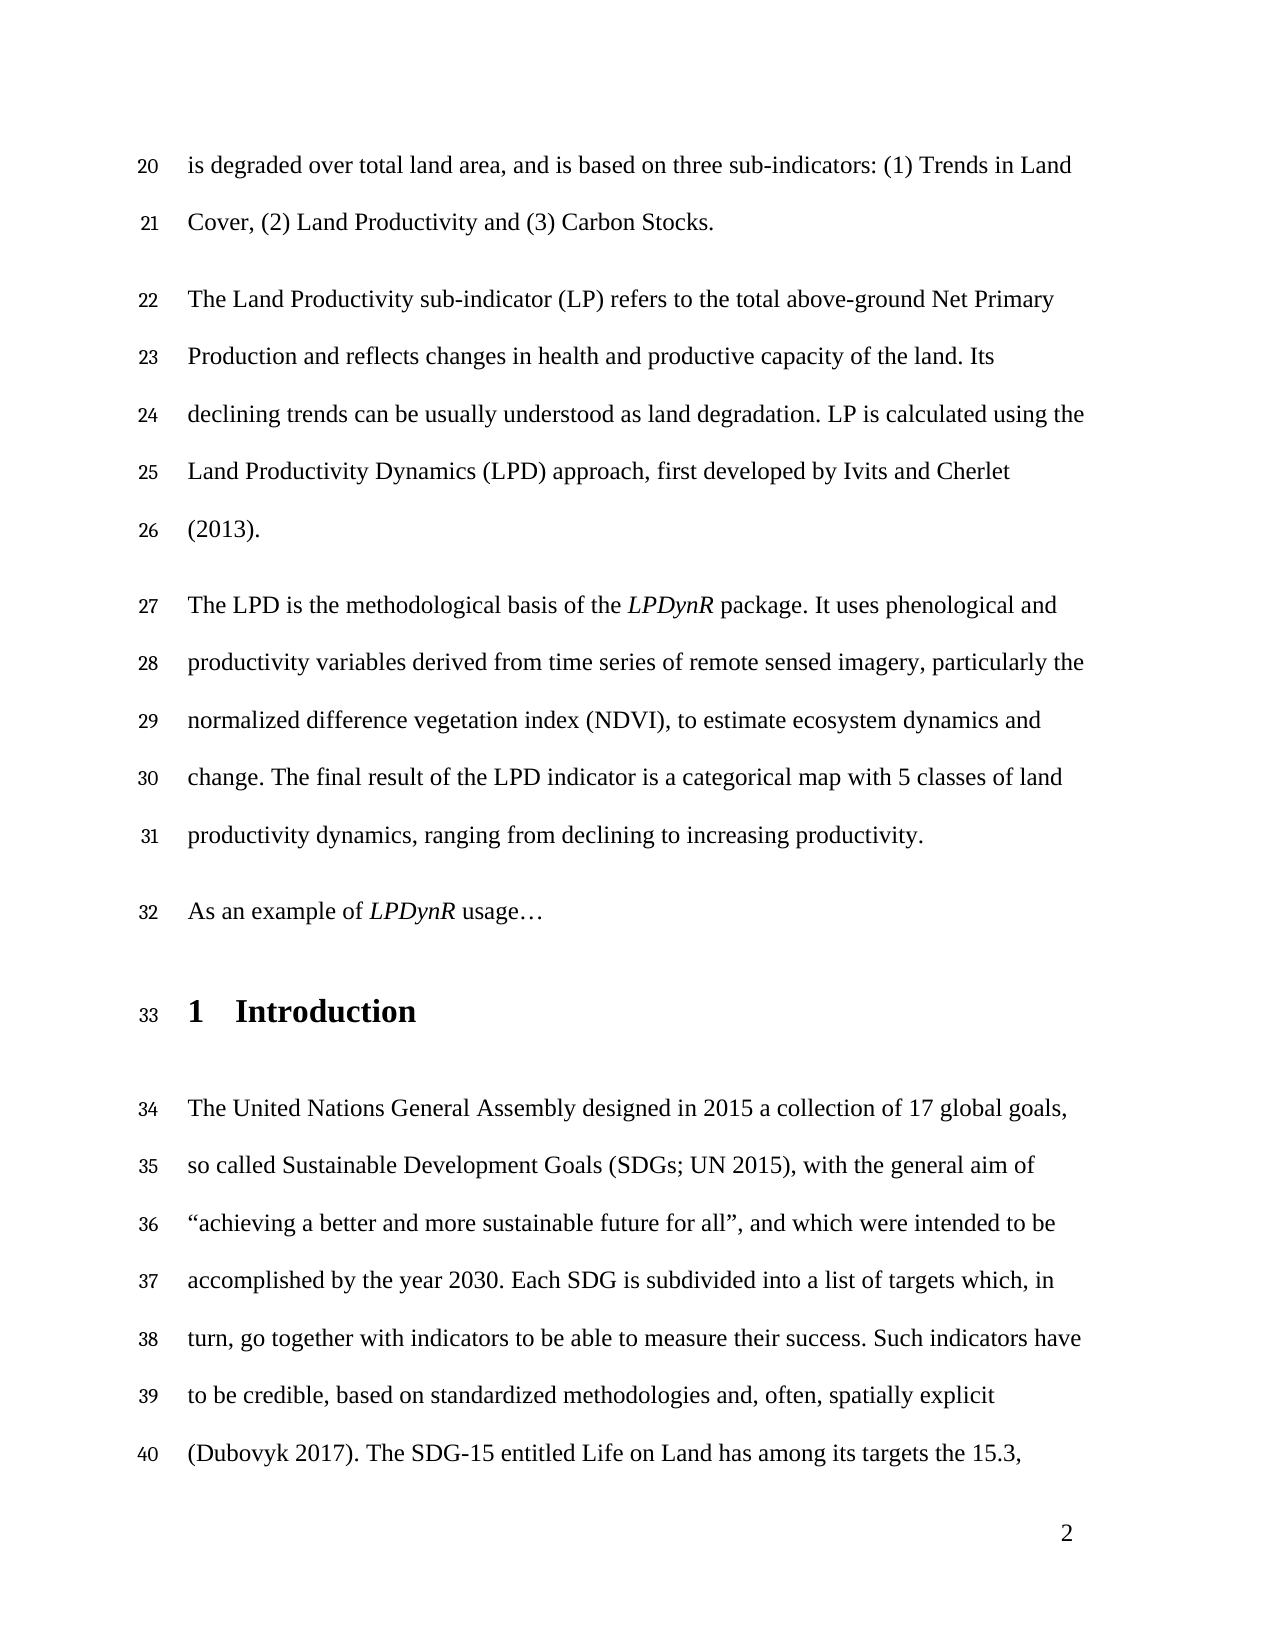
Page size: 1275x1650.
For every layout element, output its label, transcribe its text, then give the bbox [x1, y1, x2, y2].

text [187, 150, 1087, 236]
text The LPD is the methodological basis of the LPDynR package. It uses phenological and productivity variables derived from time series of remote sensed imagery, particularly the normalized difference vegetation index (NDVI), to estimate ecosystem dynamics and change. The final result of the LPD indicator is a categorical map with 5 classes of land productivity dynamics, ranging from declining to increasing productivity. [187, 590, 1087, 849]
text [187, 1093, 1087, 1467]
text As an example of LPDynR usage… [187, 896, 1087, 925]
text The Land Productivity sub-indicator (LP) refers to the total above-ground Net Primary Production and reflects changes in health and productive capacity of the land. Its declining trends can be usually understood as land degradation. LP is calculated using the Land Productivity Dynamics (LPD) approach, first developed by Ivits and Cherlet (2013). [187, 284, 1087, 542]
subtitle Introduction [187, 991, 1087, 1029]
